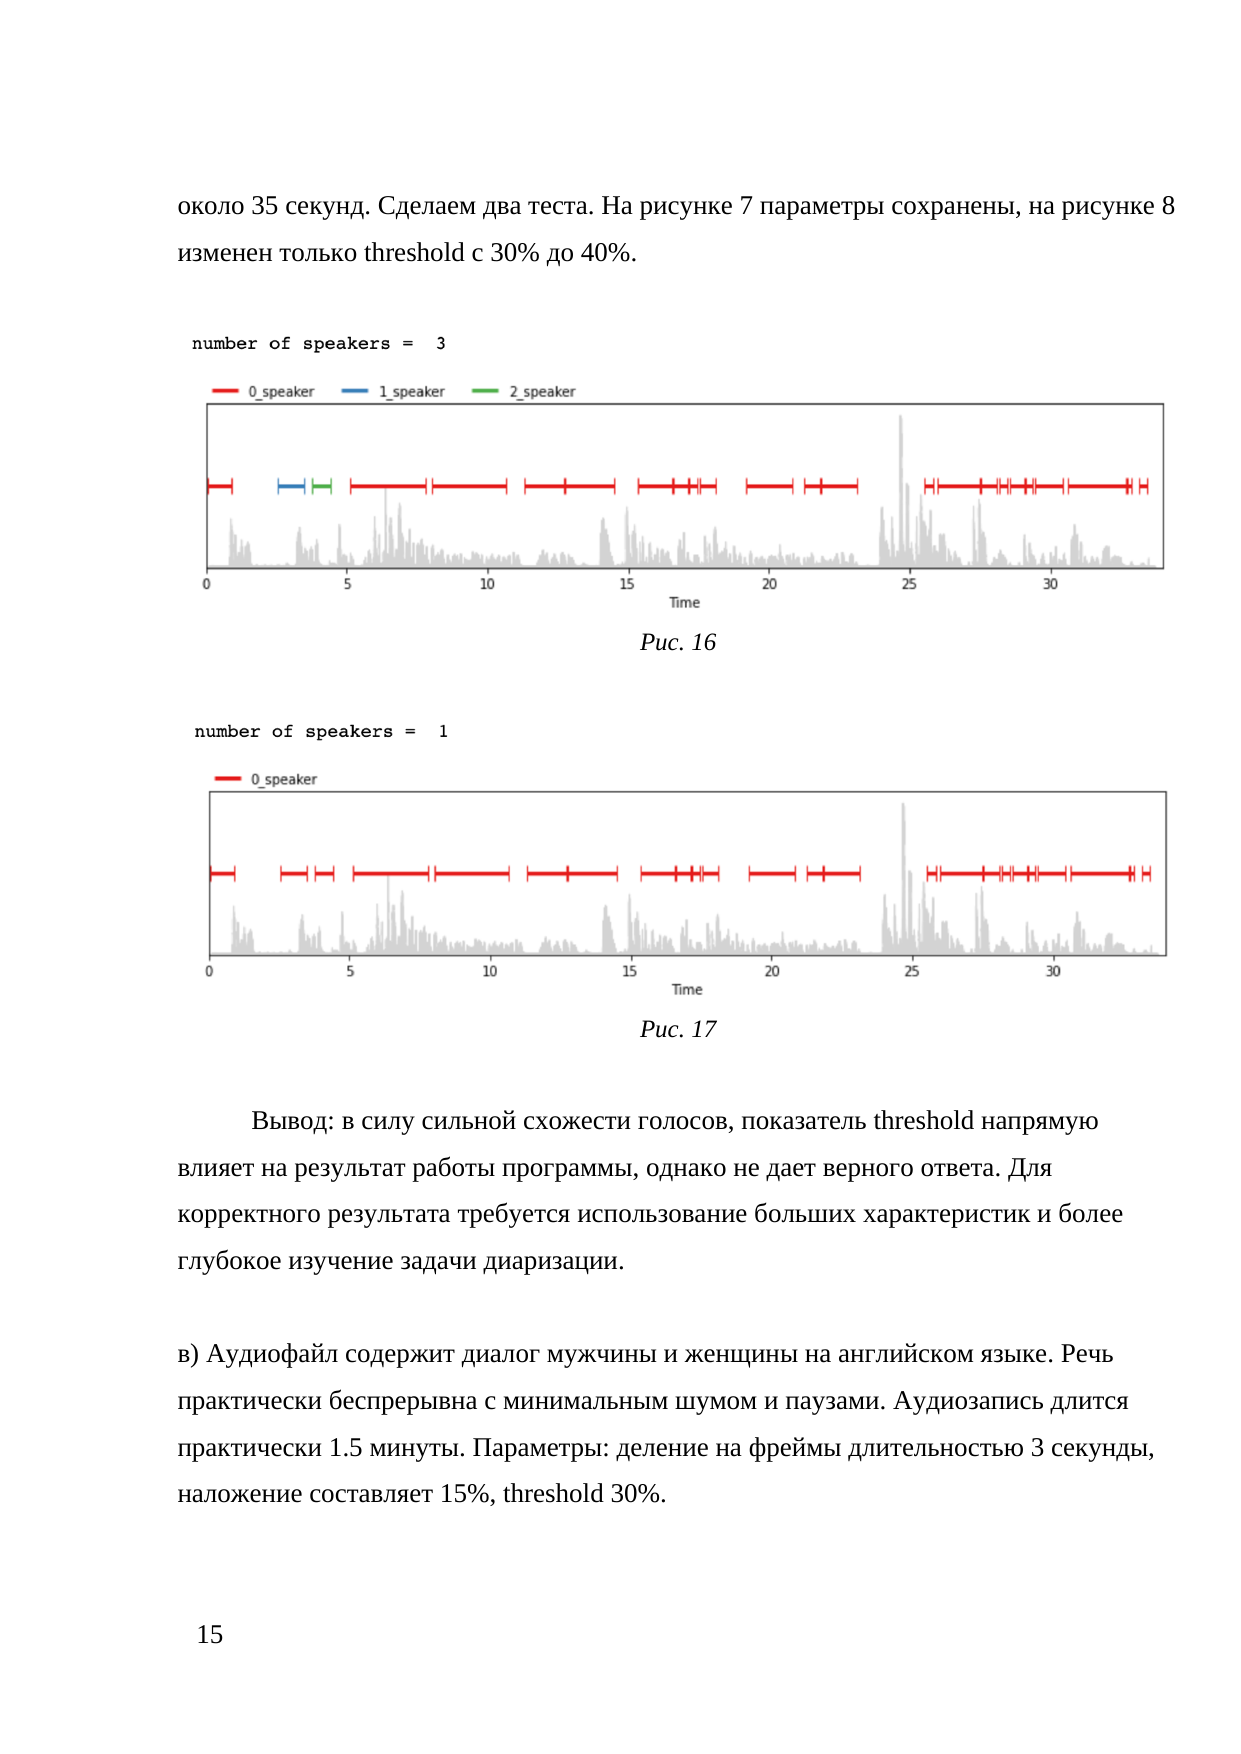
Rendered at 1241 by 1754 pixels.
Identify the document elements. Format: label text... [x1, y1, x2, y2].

text Рис. 16 [177, 627, 1181, 655]
text в) Аудиофайл содержит диалог мужчины и женщины на английском языке. Речь практически беспрерывна с минимальным шумом и паузами. Аудиозапись длится практически 1.5 минуты. Параметры: деление на фреймы длительностью 3 секунды, наложение составляет 15%, threshold 30%. [177, 1337, 1181, 1508]
picture [177, 716, 1181, 999]
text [177, 189, 1181, 267]
text Вывод: в силу сильной схожести голосов, показатель threshold напрямую влияет на результат работы программы, однако не дает верного ответа. Для корректного результата требуется использование больших характеристик и более глубокое изучение задачи диаризации. [177, 1104, 1181, 1275]
text Рис. 17 [177, 1014, 1181, 1043]
picture [177, 328, 1181, 612]
